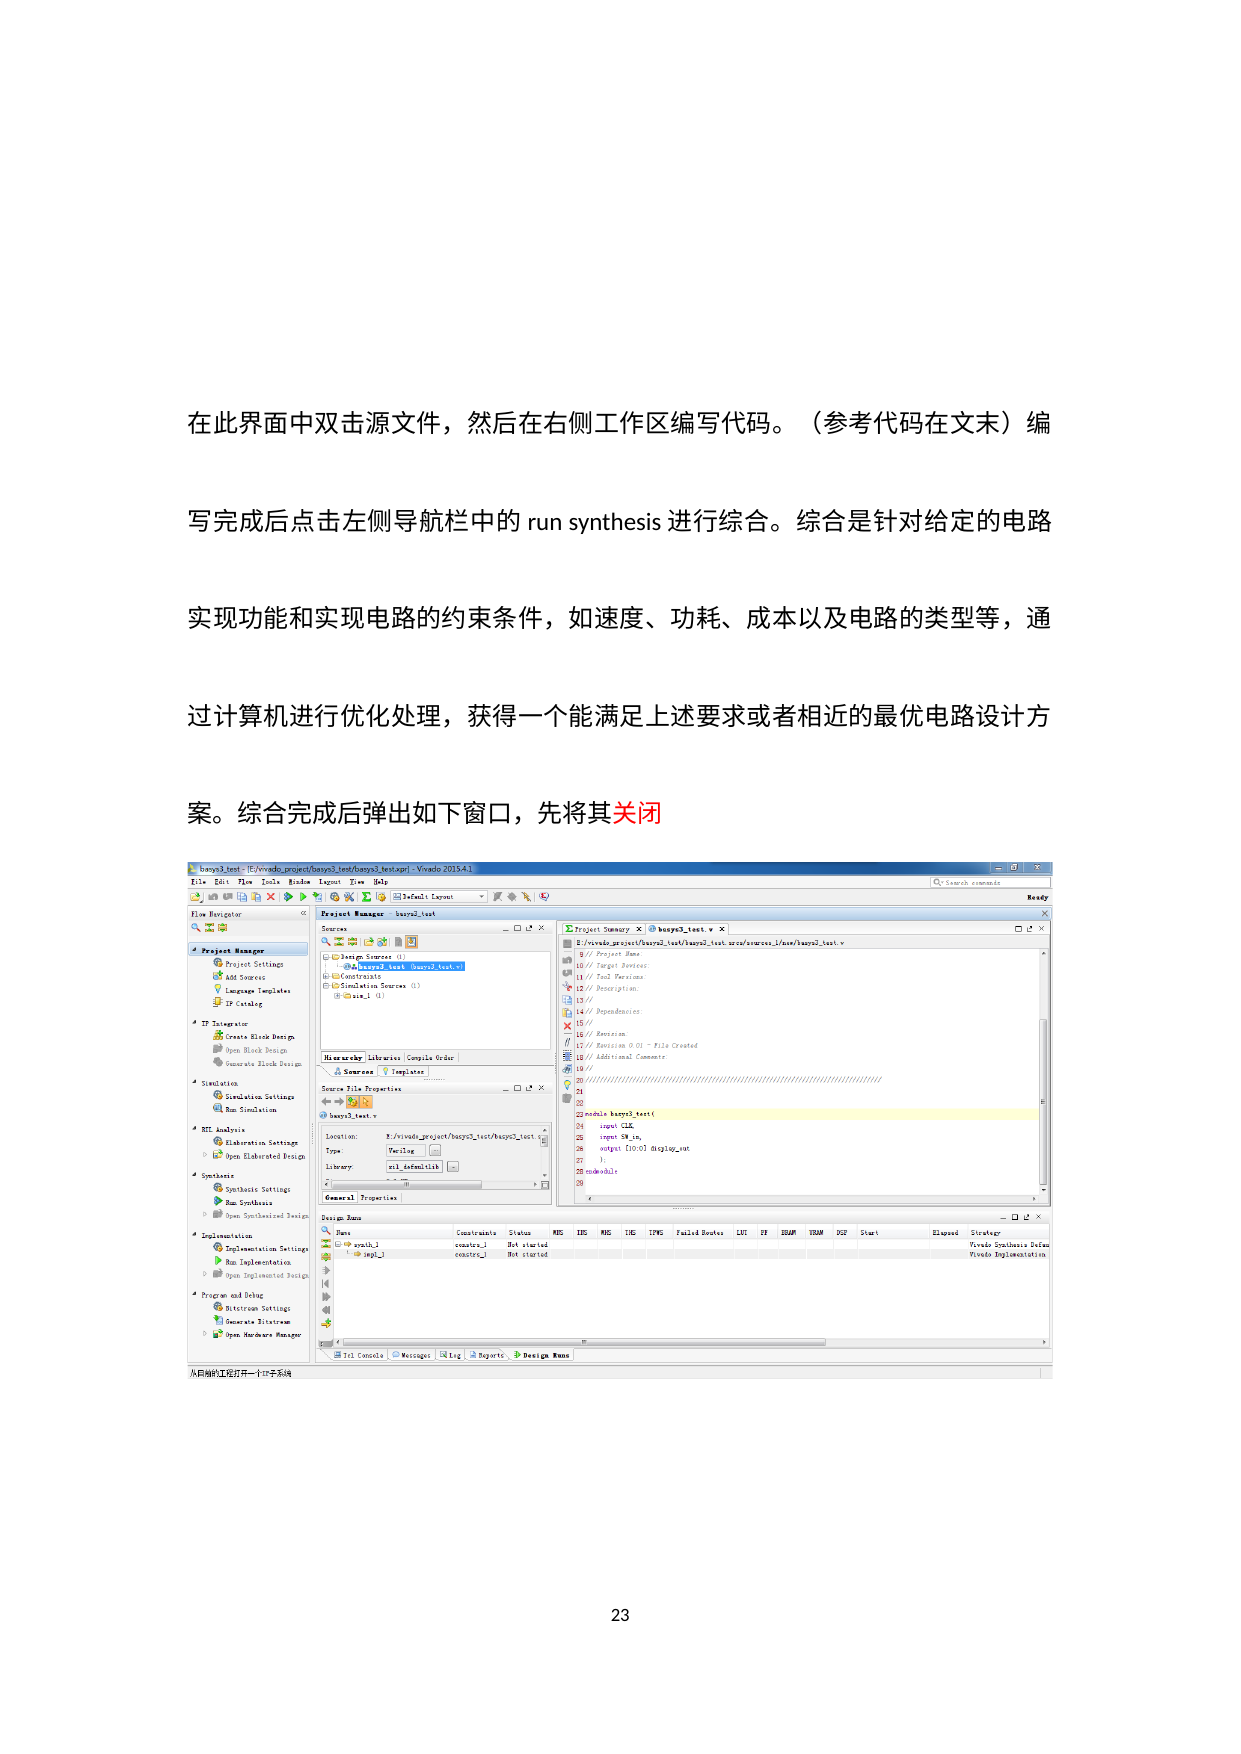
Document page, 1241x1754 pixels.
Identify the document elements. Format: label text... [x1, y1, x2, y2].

picture [187, 862, 1053, 1379]
text 在此界面中双击源文件，然后在右侧工作区编写代码。（参考代码在文末）编写完成后点击左侧导航栏中的run synthesis进行综合。综合是针对给定的电路实现功能和实现电路的约束条件，如速度、功耗、成本以及电路的类型等，通过计算机进行优化处理，获得一个能满足上述要求或者相近的最优电路设计方案。综合完成后弹出如下窗口，先将其关闭 [187, 389, 1053, 844]
